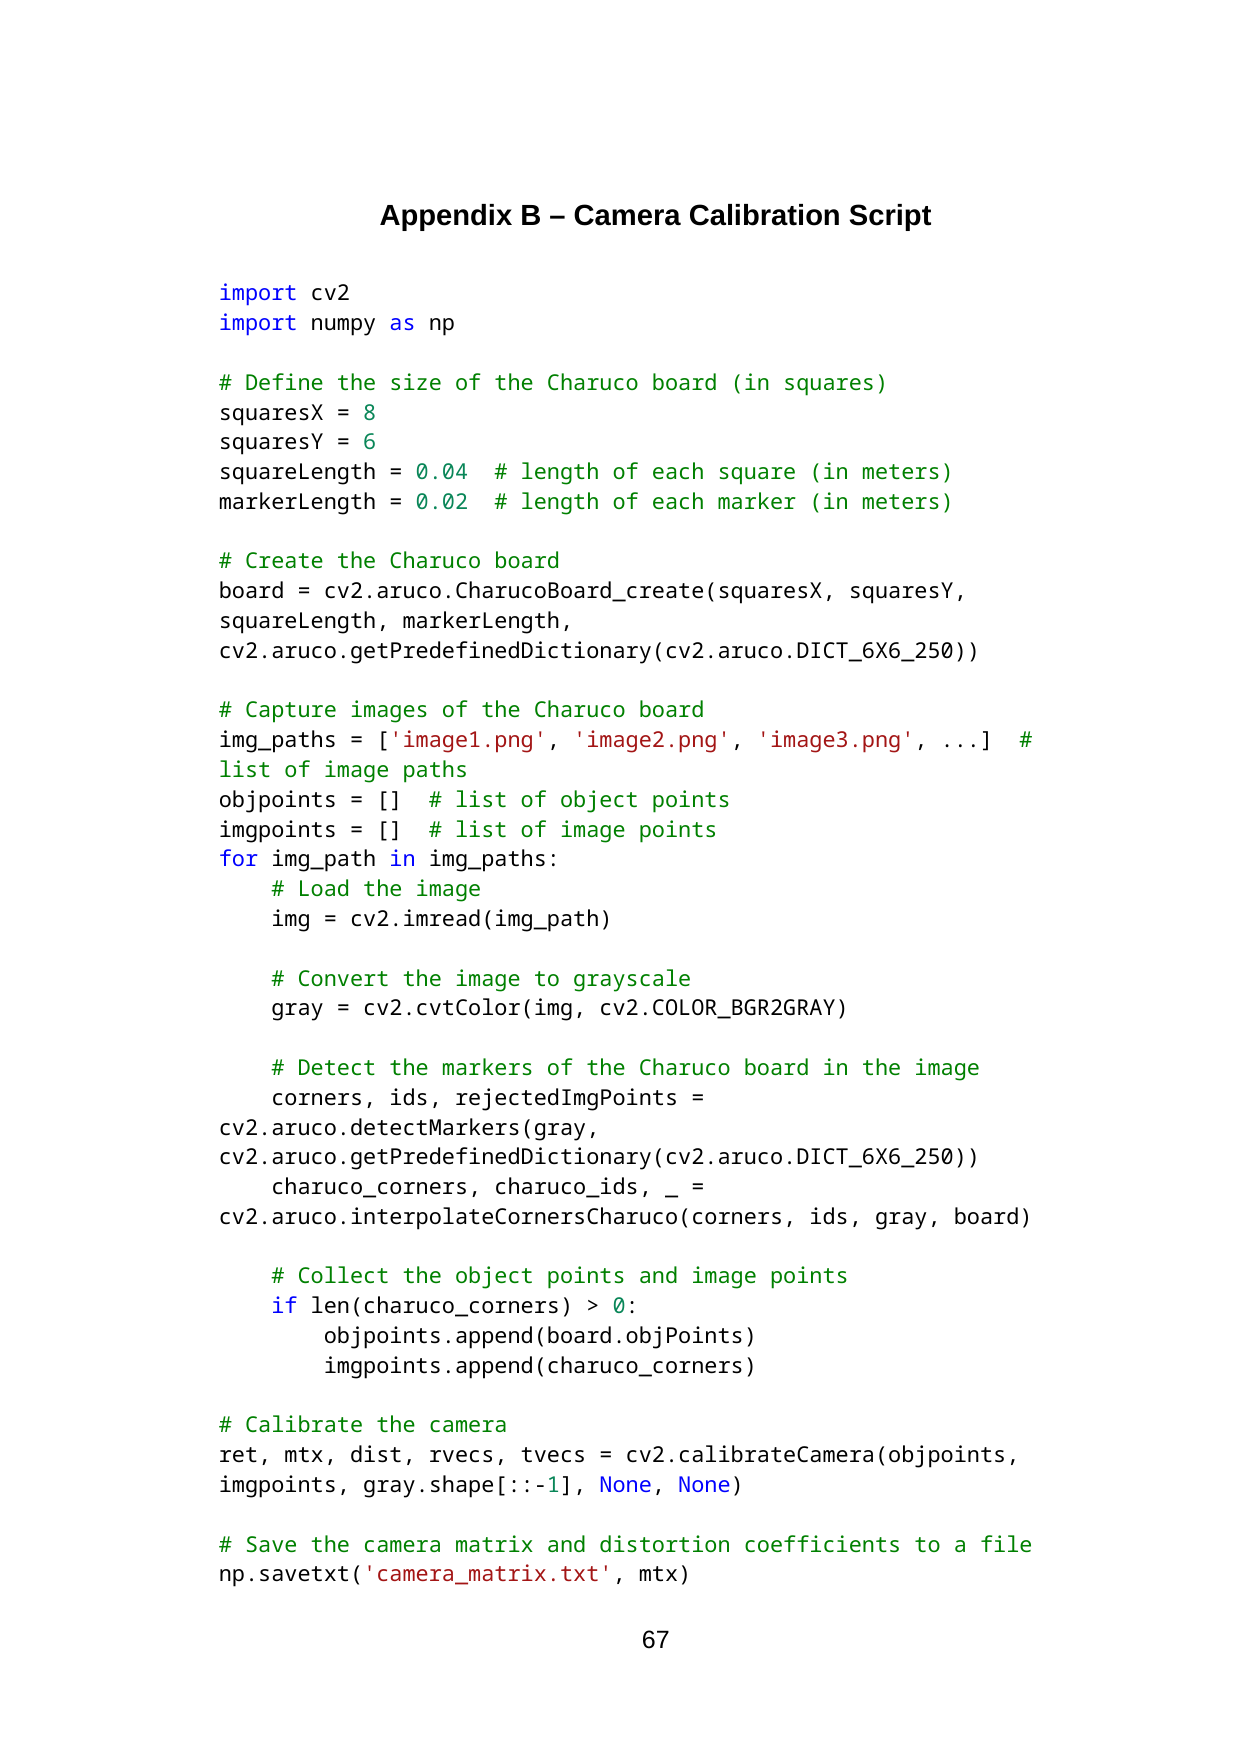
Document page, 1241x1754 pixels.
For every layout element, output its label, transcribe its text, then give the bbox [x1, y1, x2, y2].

subtitle Appendix B – Camera Calibration Script [218, 198, 1092, 231]
text squareLength = 0.04 # length of each square (in meters) [218, 456, 1092, 486]
text gray = cv2.cvtColor(img, cv2.COLOR_BGR2GRAY) [218, 992, 1092, 1022]
text objpoints.append(board.objPoints) [218, 1320, 1092, 1350]
text img = cv2.imread(img_path) [218, 903, 1092, 933]
text markerLength = 0.02 # length of each marker (in meters) [218, 486, 1092, 516]
text board = cv2.aruco.CharucoBoard_create(squaresX, squaresY, squareLength, markerLength, cv2.aruco.getPredefinedDictionary(cv2.aruco.DICT_6X6_250)) [218, 575, 1092, 664]
text # Convert the image to grayscale [218, 962, 1092, 992]
text # Define the size of the Charuco board (in squares) [218, 367, 1092, 396]
text # Collect the object points and image points [218, 1260, 1092, 1290]
text imgpoints = [] # list of image points [218, 813, 1092, 843]
text # Capture images of the Charuco board [218, 694, 1092, 724]
text np.savetxt('camera_matrix.txt', mtx) [218, 1558, 1092, 1588]
text import cv2 [218, 277, 1092, 307]
text # Detect the markers of the Charuco board in the image [218, 1052, 1092, 1082]
text imgpoints.append(charuco_corners) [218, 1350, 1092, 1379]
text corners, ids, rejectedImgPoints = cv2.aruco.detectMarkers(gray, cv2.aruco.getPredefinedDictionary(cv2.aruco.DICT_6X6_250)) [218, 1082, 1092, 1171]
text squaresX = 8 [218, 396, 1092, 426]
text for img_path in img_paths: [218, 843, 1092, 873]
text # Load the image [218, 873, 1092, 903]
text # Calibrate the camera [218, 1409, 1092, 1439]
text objpoints = [] # list of object points [218, 784, 1092, 813]
text import numpy as np [218, 307, 1092, 337]
text charuco_corners, charuco_ids, _ = cv2.aruco.interpolateCornersCharuco(corners, ids, gray, board) [218, 1171, 1092, 1231]
text # Create the Charuco board [218, 545, 1092, 575]
text if len(charuco_corners) > 0: [218, 1290, 1092, 1320]
text ret, mtx, dist, rvecs, tvecs = cv2.calibrateCamera(objpoints, imgpoints, gray.shape[::-1], None, None) [218, 1439, 1092, 1499]
text squaresY = 6 [218, 426, 1092, 456]
text # Save the camera matrix and distortion coefficients to a file [218, 1528, 1092, 1558]
text img_paths = ['image1.png', 'image2.png', 'image3.png', ...] # list of image paths [218, 724, 1092, 784]
